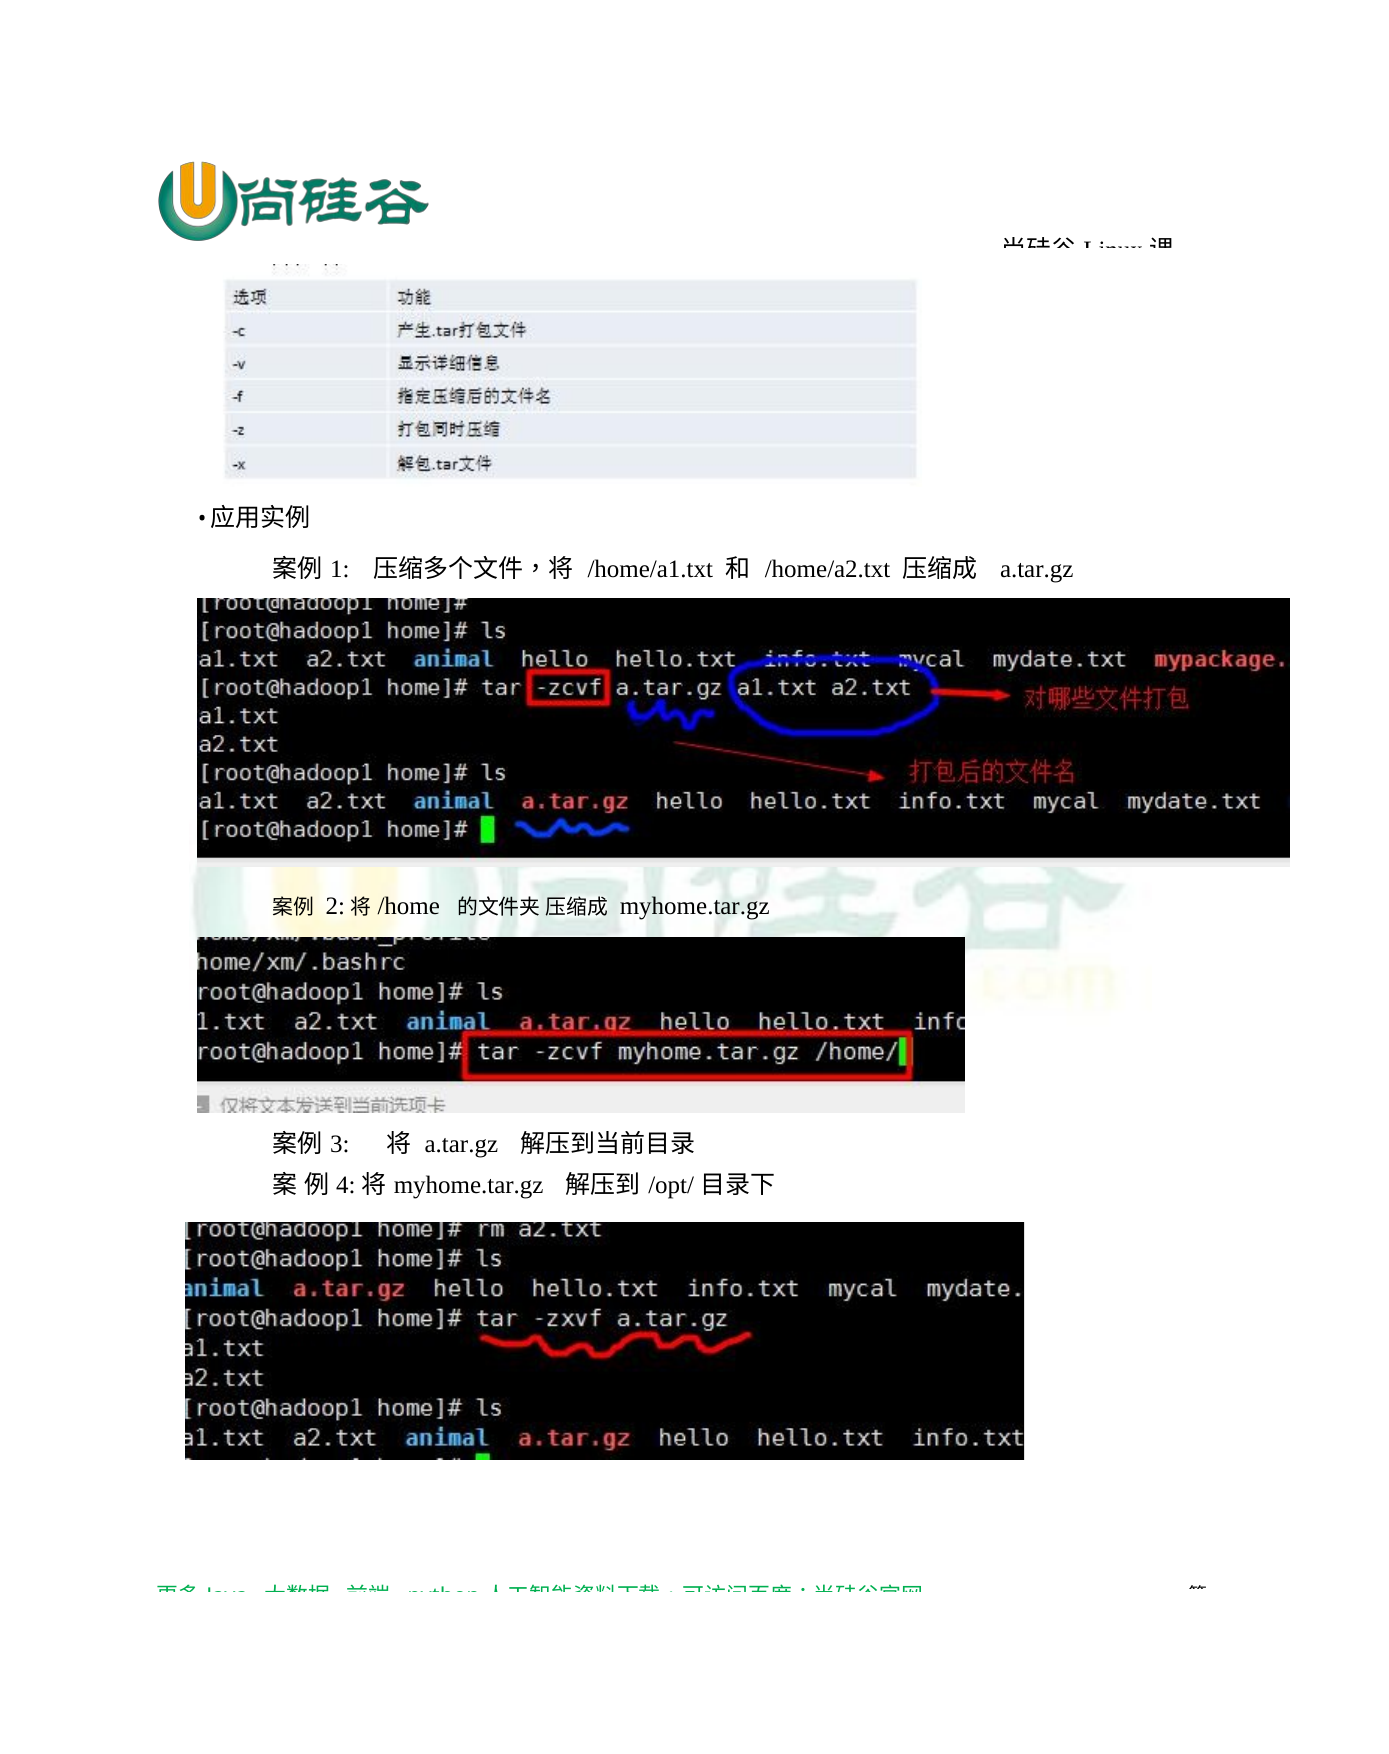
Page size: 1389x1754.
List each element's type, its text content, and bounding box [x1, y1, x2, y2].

text 案例 1: 压缩多个文件，将 /home/a1.txt 和 /home/a2.txt 压缩成 a.tar.gz [273, 536, 1338, 587]
picture [189, 598, 273, 1113]
picture [222, 264, 923, 487]
picture [185, 1222, 1025, 1460]
text 案例 3: 将 a.tar.gz 解压到当前目录 [273, 595, 1338, 1162]
text 案 例 4: 将 myhome.tar.gz 解压到 /opt/ 目录下 [273, 1166, 1338, 1200]
list 应用实例 [198, 486, 1338, 536]
picture [147, 153, 436, 249]
